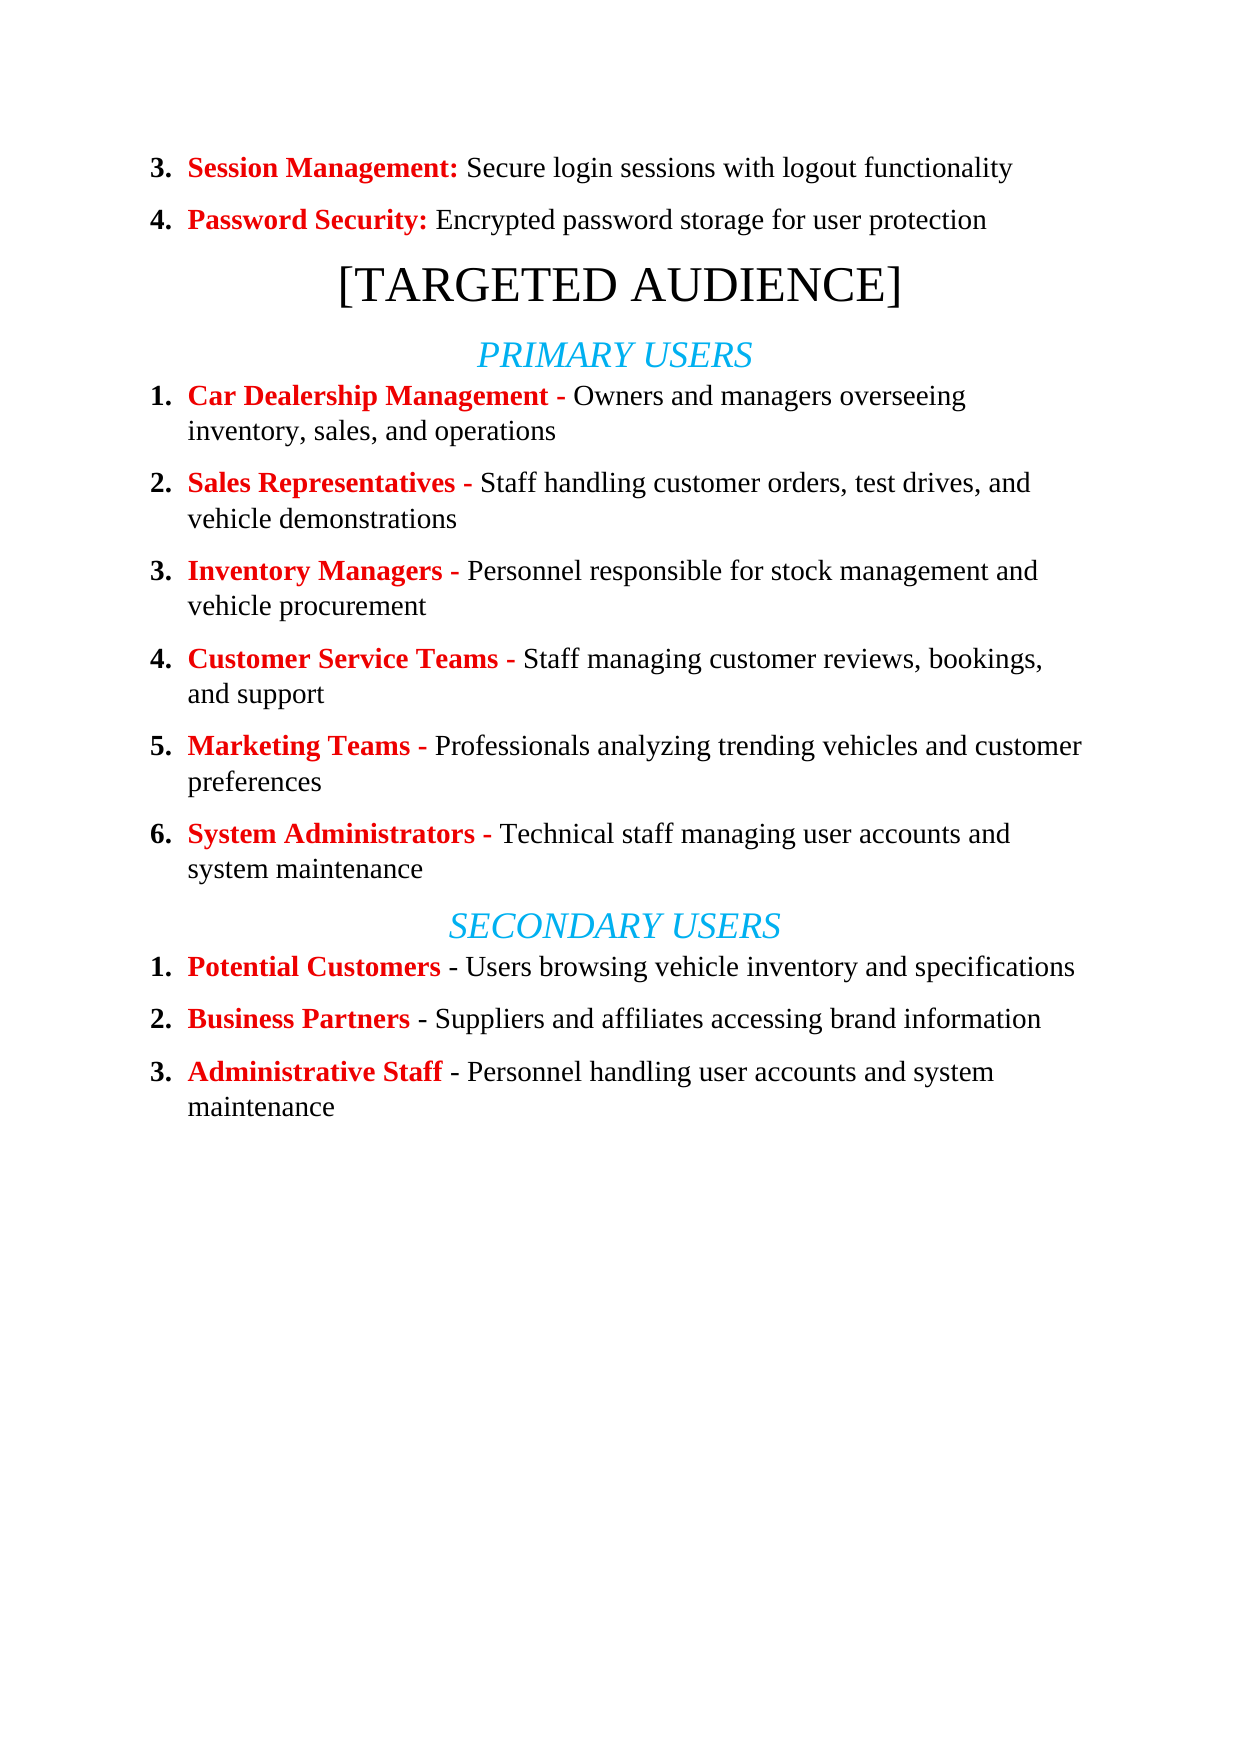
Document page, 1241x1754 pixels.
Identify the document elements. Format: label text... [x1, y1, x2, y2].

list Session Management: Secure login sessions with logout functionality [150, 150, 1090, 183]
list System Administrators - Technical staff managing user accounts and system maintenance [150, 816, 1090, 885]
text [TARGETED AUDIENCE] [150, 254, 1090, 312]
text PRIMARY USERS [150, 332, 1083, 375]
list Administrative Staff - Personnel handling user accounts and system maintenance [150, 1054, 1090, 1123]
list Potential Customers - Users browsing vehicle inventory and specifications [150, 949, 1090, 983]
list Sales Representatives - Staff handling customer orders, test drives, and vehicle demonstrations [150, 465, 1090, 534]
list Inventory Managers - Personnel responsible for stock management and vehicle procurement [150, 553, 1090, 622]
list Customer Service Teams - Staff managing customer reviews, bookings, and support [150, 641, 1090, 710]
list Car Dealership Management - Owners and managers overseeing inventory, sales, and operations [150, 378, 1090, 447]
list Password Security: Encrypted password storage for user protection [150, 202, 1090, 236]
list Marketing Teams - Professionals analyzing trending vehicles and customer preferences [150, 728, 1090, 797]
list Business Partners - Suppliers and affiliates accessing brand information [150, 1002, 1090, 1035]
text SECONDARY USERS [150, 904, 1083, 947]
